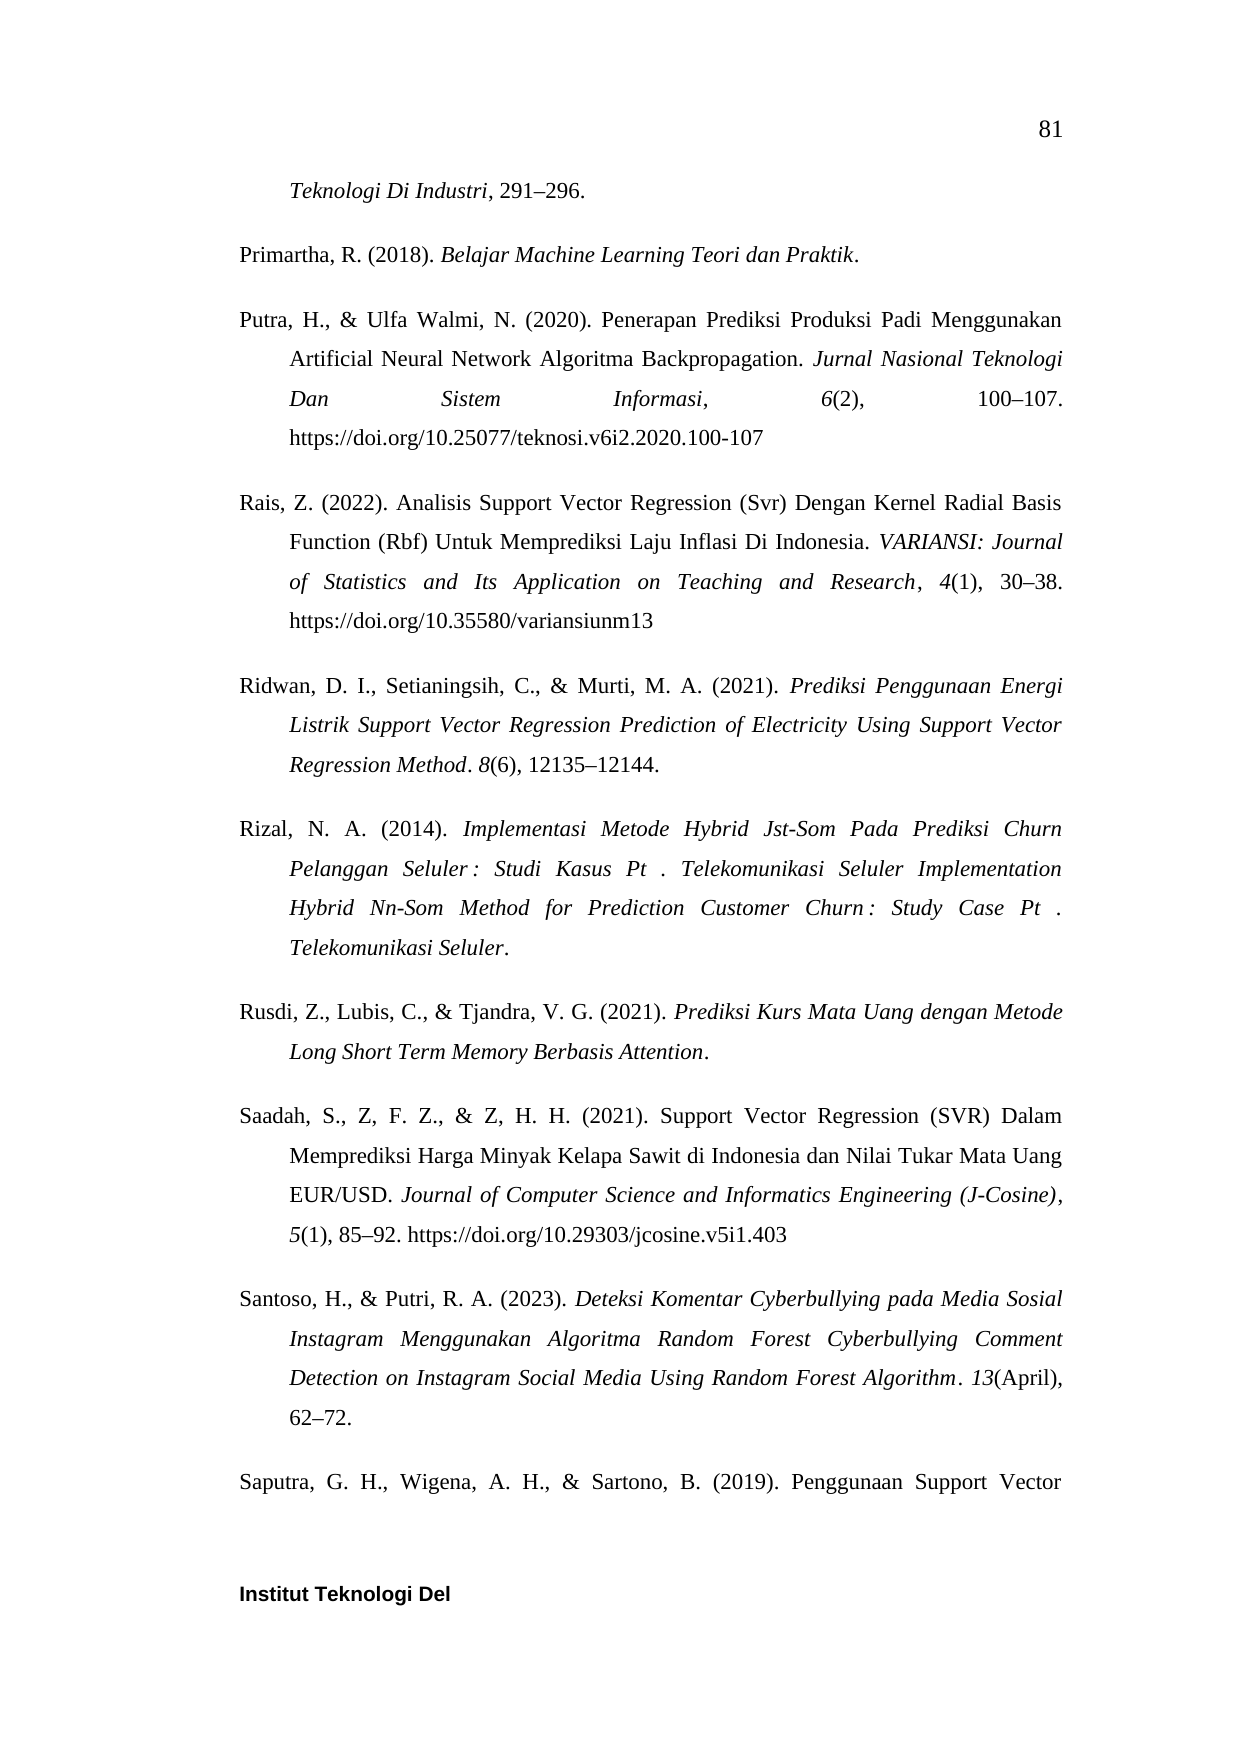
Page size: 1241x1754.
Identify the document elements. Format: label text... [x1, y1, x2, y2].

text Rusdi, Z., Lubis, C., & Tjandra, V. G. (2021). Prediksi Kurs Mata Uang dengan Metode Long Short Term Memory Berbasis Attention. [239, 998, 1063, 1064]
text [239, 177, 1063, 203]
text Putra, H., & Ulfa Walmi, N. (2020). Penerapan Prediksi Produksi Padi Menggunakan Artificial Neural Network Algoritma Backpropagation. Jurnal Nasional Teknologi Dan Sistem Informasi, 6(2), 100–107. https://doi.org/10.25077/teknosi.v6i2.2020.100-107 [239, 306, 1063, 451]
text Saadah, S., Z, F. Z., & Z, H. H. (2021). Support Vector Regression (SVR) Dalam Memprediksi Harga Minyak Kelapa Sawit di Indonesia dan Nilai Tukar Mata Uang EUR/USD. Journal of Computer Science and Informatics Engineering (J-Cosine), 5(1), 85–92. https://doi.org/10.29303/jcosine.v5i1.403 [239, 1102, 1063, 1247]
text Santoso, H., & Putri, R. A. (2023). Deteksi Komentar Cyberbullying pada Media Sosial Instagram Menggunakan Algoritma Random Forest Cyberbullying Comment Detection on Instagram Social Media Using Random Forest Algorithm. 13(April), 62–72. [239, 1285, 1063, 1430]
text Rizal, N. A. (2014). Implementasi Metode Hybrid Jst-Som Pada Prediksi Churn Pelanggan Seluler : Studi Kasus Pt . Telekomunikasi Seluler Implementation Hybrid Nn-Som Method for Prediction Customer Churn : Study Case Pt . Telekomunikasi Seluler. [239, 815, 1063, 960]
text Rais, Z. (2022). Analisis Support Vector Regression (Svr) Dengan Kernel Radial Basis Function (Rbf) Untuk Memprediksi Laju Inflasi Di Indonesia. VARIANSI: Journal of Statistics and Its Application on Teaching and Research, 4(1), 30–38. https://doi.org/10.35580/variansiunm13 [239, 489, 1063, 634]
text Ridwan, D. I., Setianingsih, C., & Murti, M. A. (2021). Prediksi Penggunaan Energi Listrik Support Vector Regression Prediction of Electricity Using Support Vector Regression Method. 8(6), 12135–12144. [239, 672, 1063, 777]
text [239, 1468, 1063, 1494]
text Primartha, R. (2018). Belajar Machine Learning Teori dan Praktik. [239, 242, 1063, 268]
